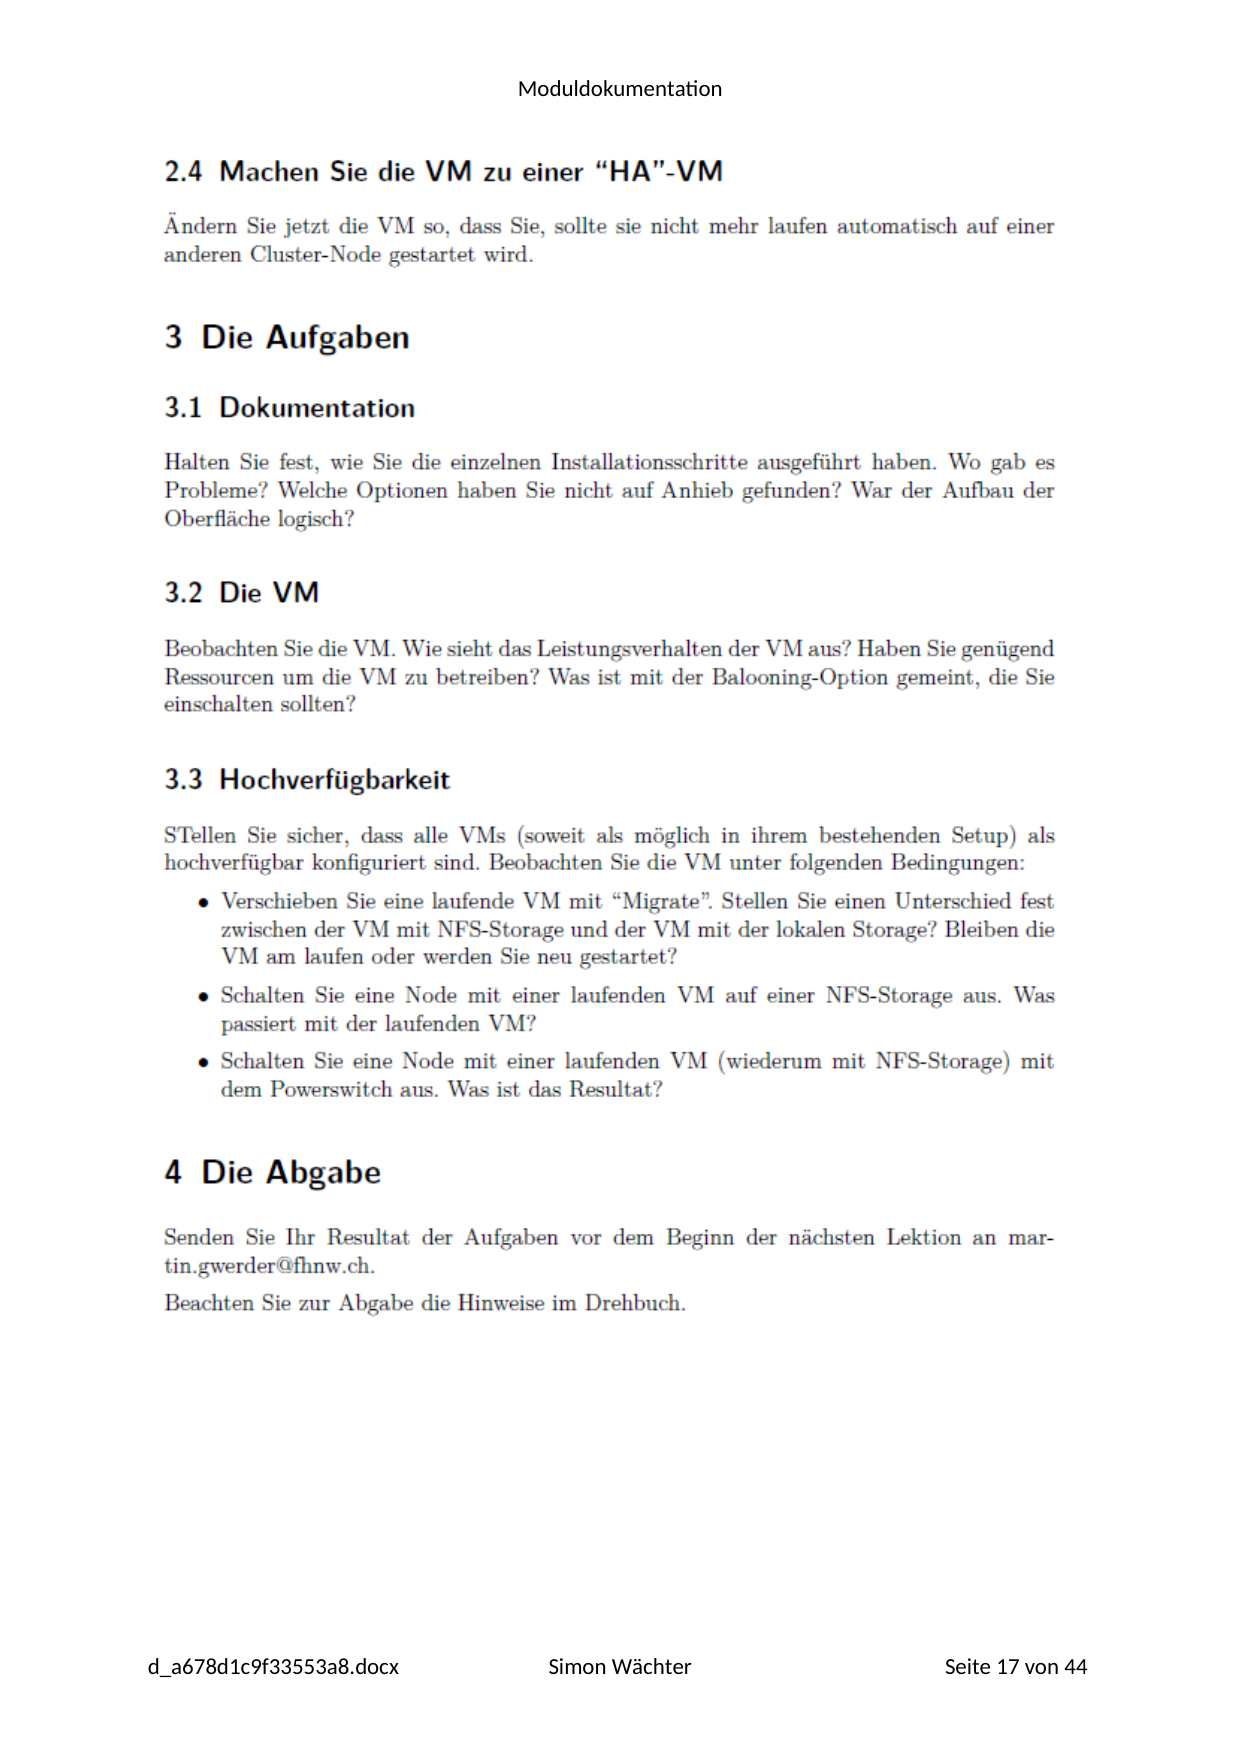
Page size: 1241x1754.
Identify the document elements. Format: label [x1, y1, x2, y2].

picture [147, 147, 1093, 1339]
